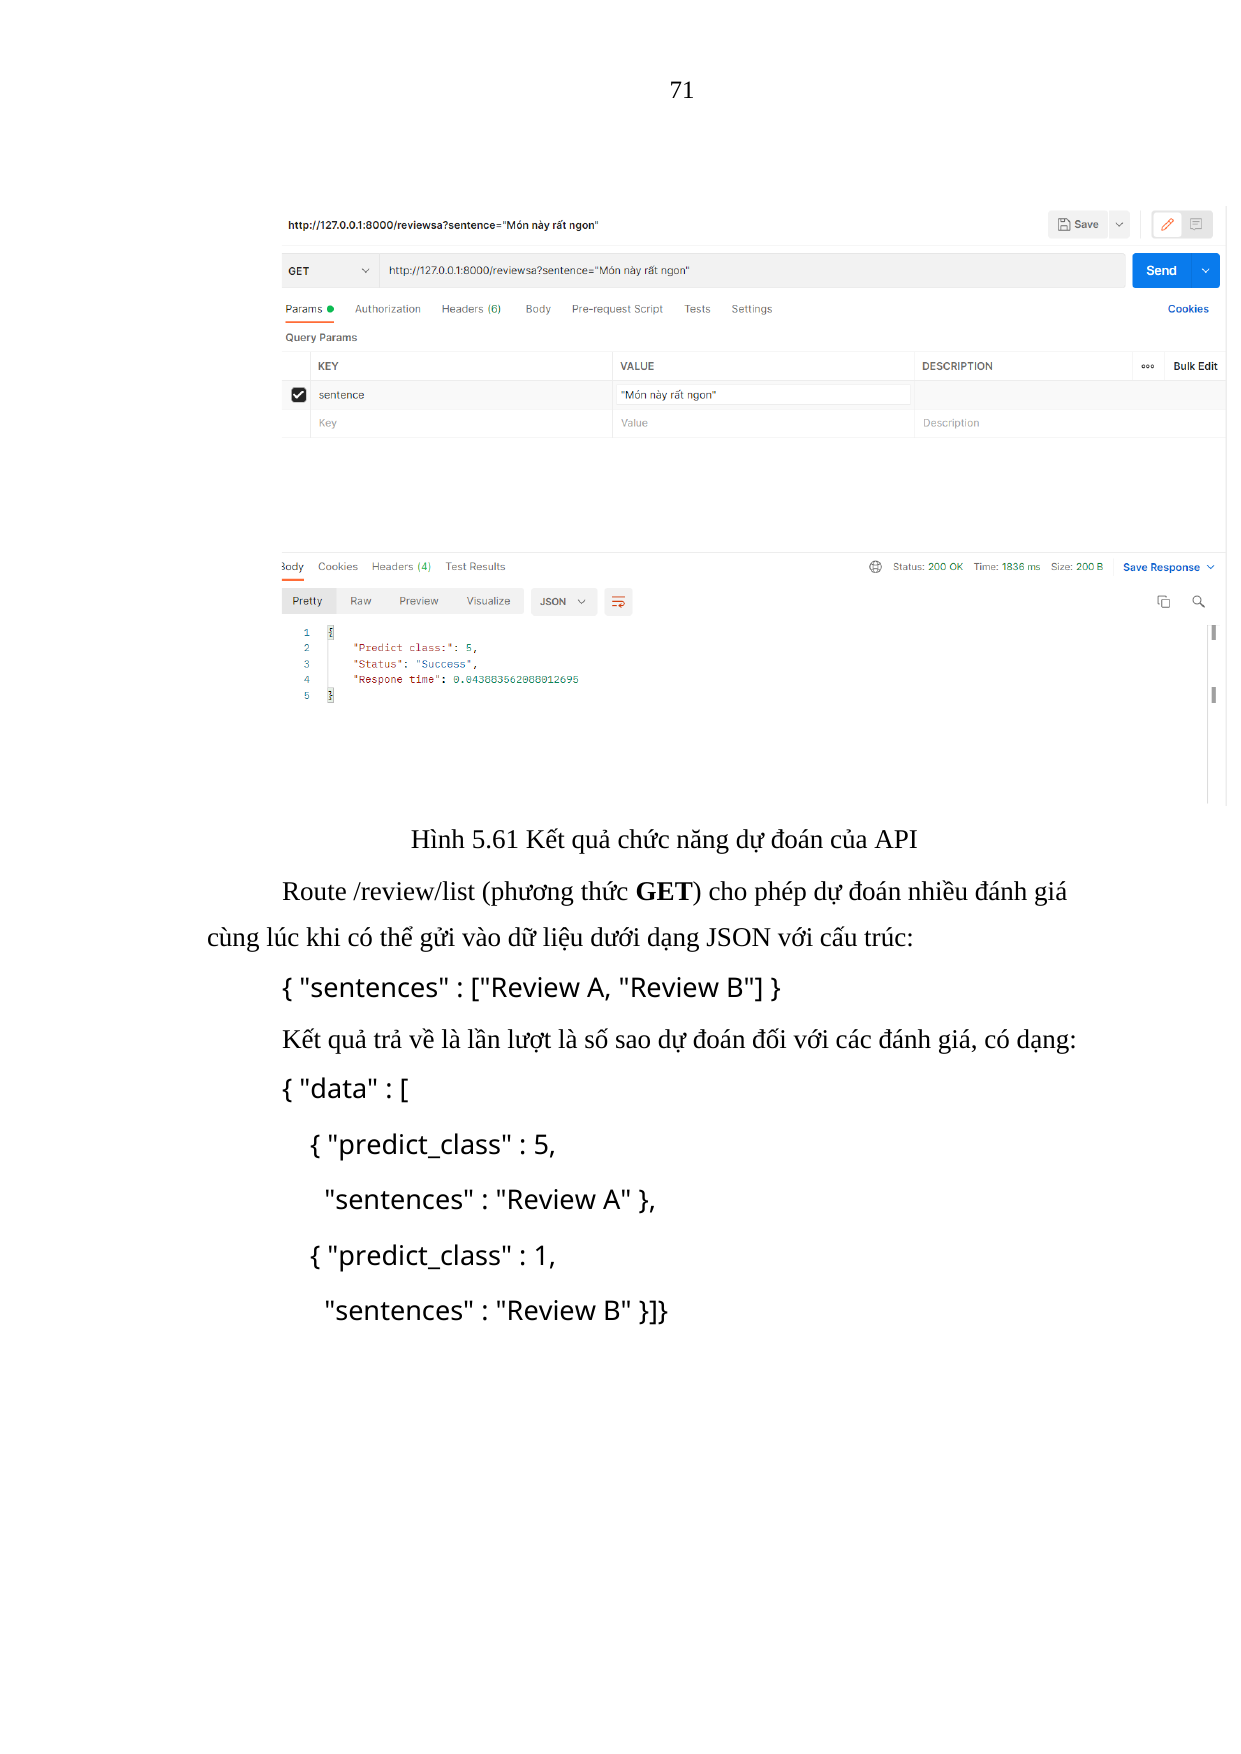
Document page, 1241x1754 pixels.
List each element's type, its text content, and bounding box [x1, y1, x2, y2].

text { "predict_class" : 5, [282, 1125, 1122, 1162]
text { "data" : [ [282, 1070, 1122, 1107]
text { "sentences" : ["Review A, "Review B"] } [282, 968, 1122, 1005]
text "sentences" : "Review A" }, [282, 1181, 1122, 1217]
text Kết quả trả về là lần lượt là số sao dự đoán đối với các đánh giá, có dạng: [207, 1023, 1122, 1054]
picture [281, 206, 1232, 806]
text "sentences" : "Review B" }]} [282, 1291, 1122, 1328]
text Route /review/list (phương thức GET) cho phép dự đoán nhiều đánh giá cùng lúc khi có thể gửi vào dữ liệu dưới dạng JSON với cấu trúc: [207, 875, 1122, 952]
text { "predict_class" : 1, [282, 1236, 1122, 1273]
